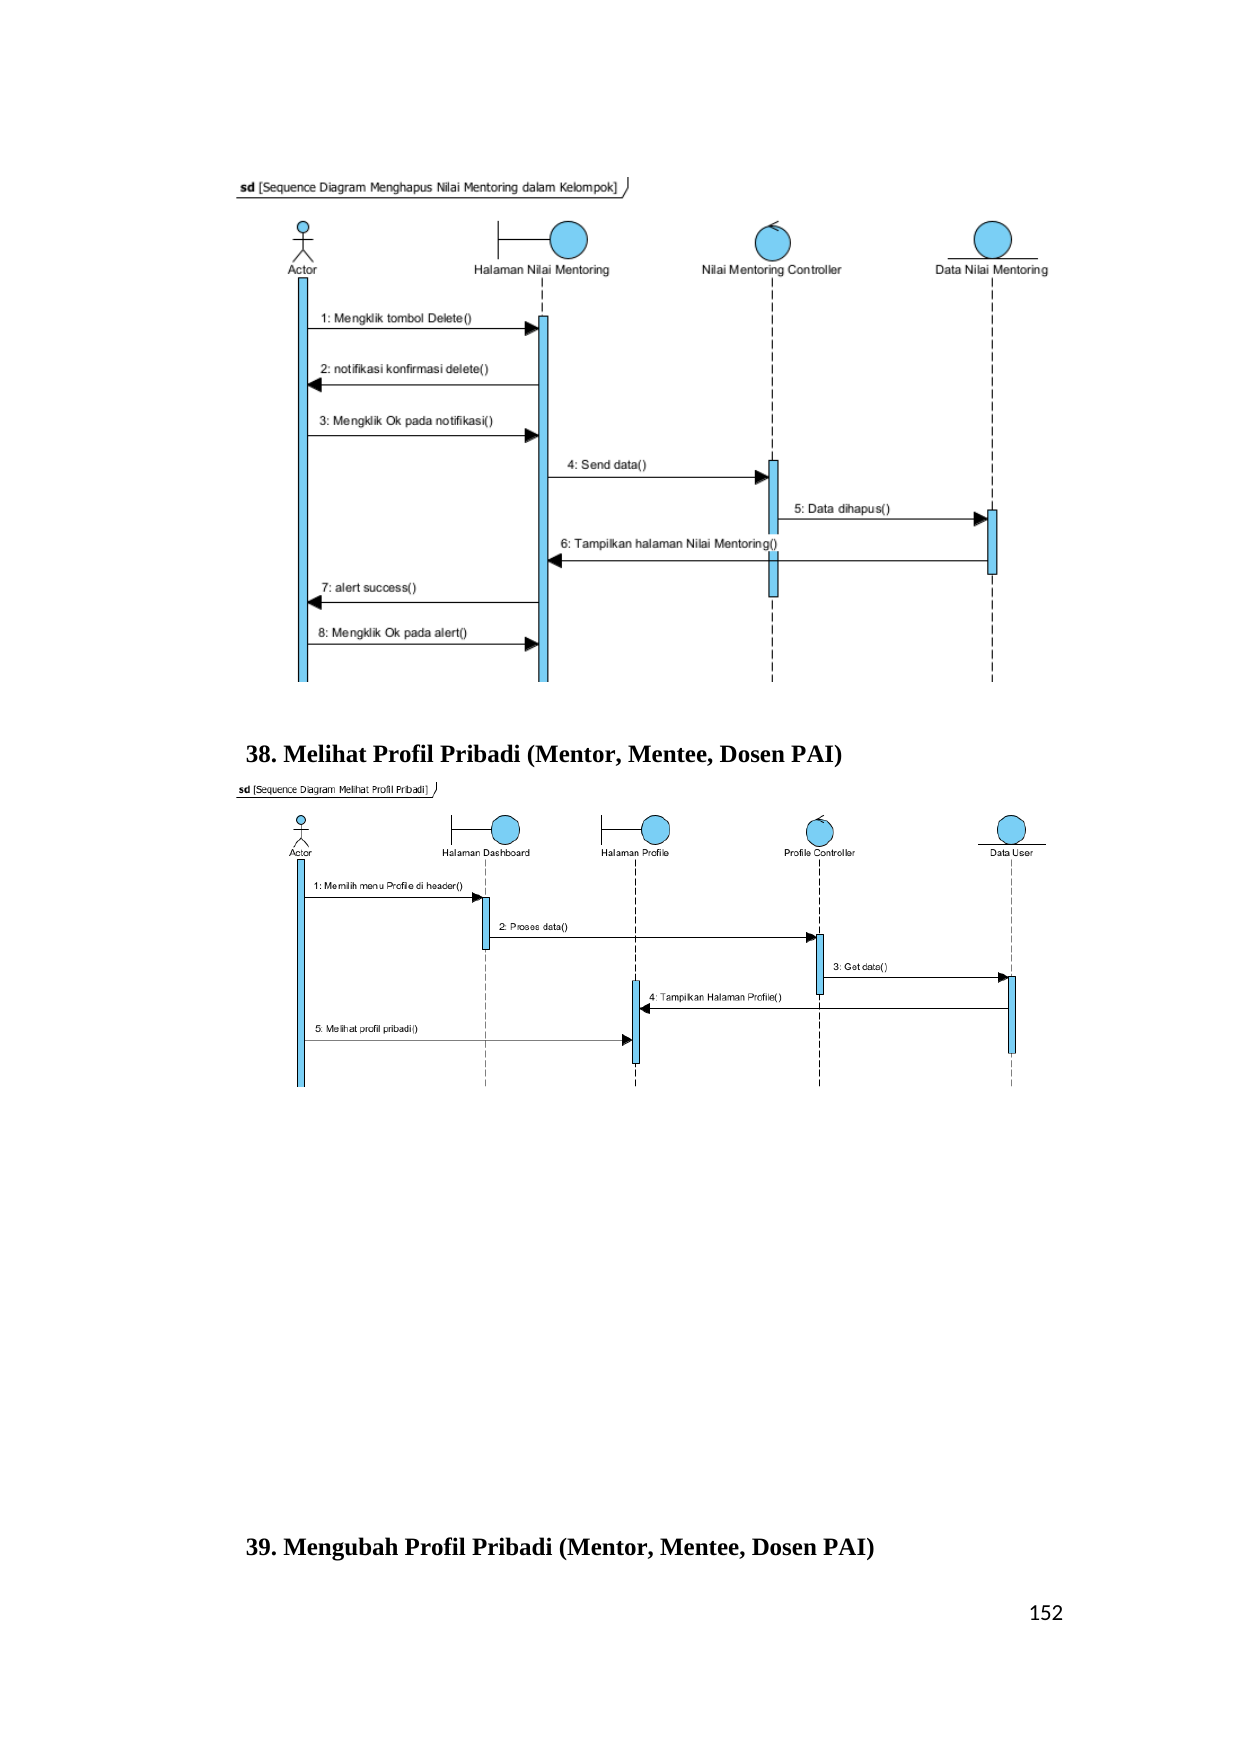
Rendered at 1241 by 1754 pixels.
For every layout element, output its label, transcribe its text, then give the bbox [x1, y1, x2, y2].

picture [236, 782, 1064, 1087]
list Melihat Profil Pribadi (Mentor, Mentee, Dosen PAI) [246, 739, 1063, 768]
list Mengubah Profil Pribadi (Mentor, Mentee, Dosen PAI) [246, 1532, 1063, 1561]
picture [236, 177, 1064, 682]
